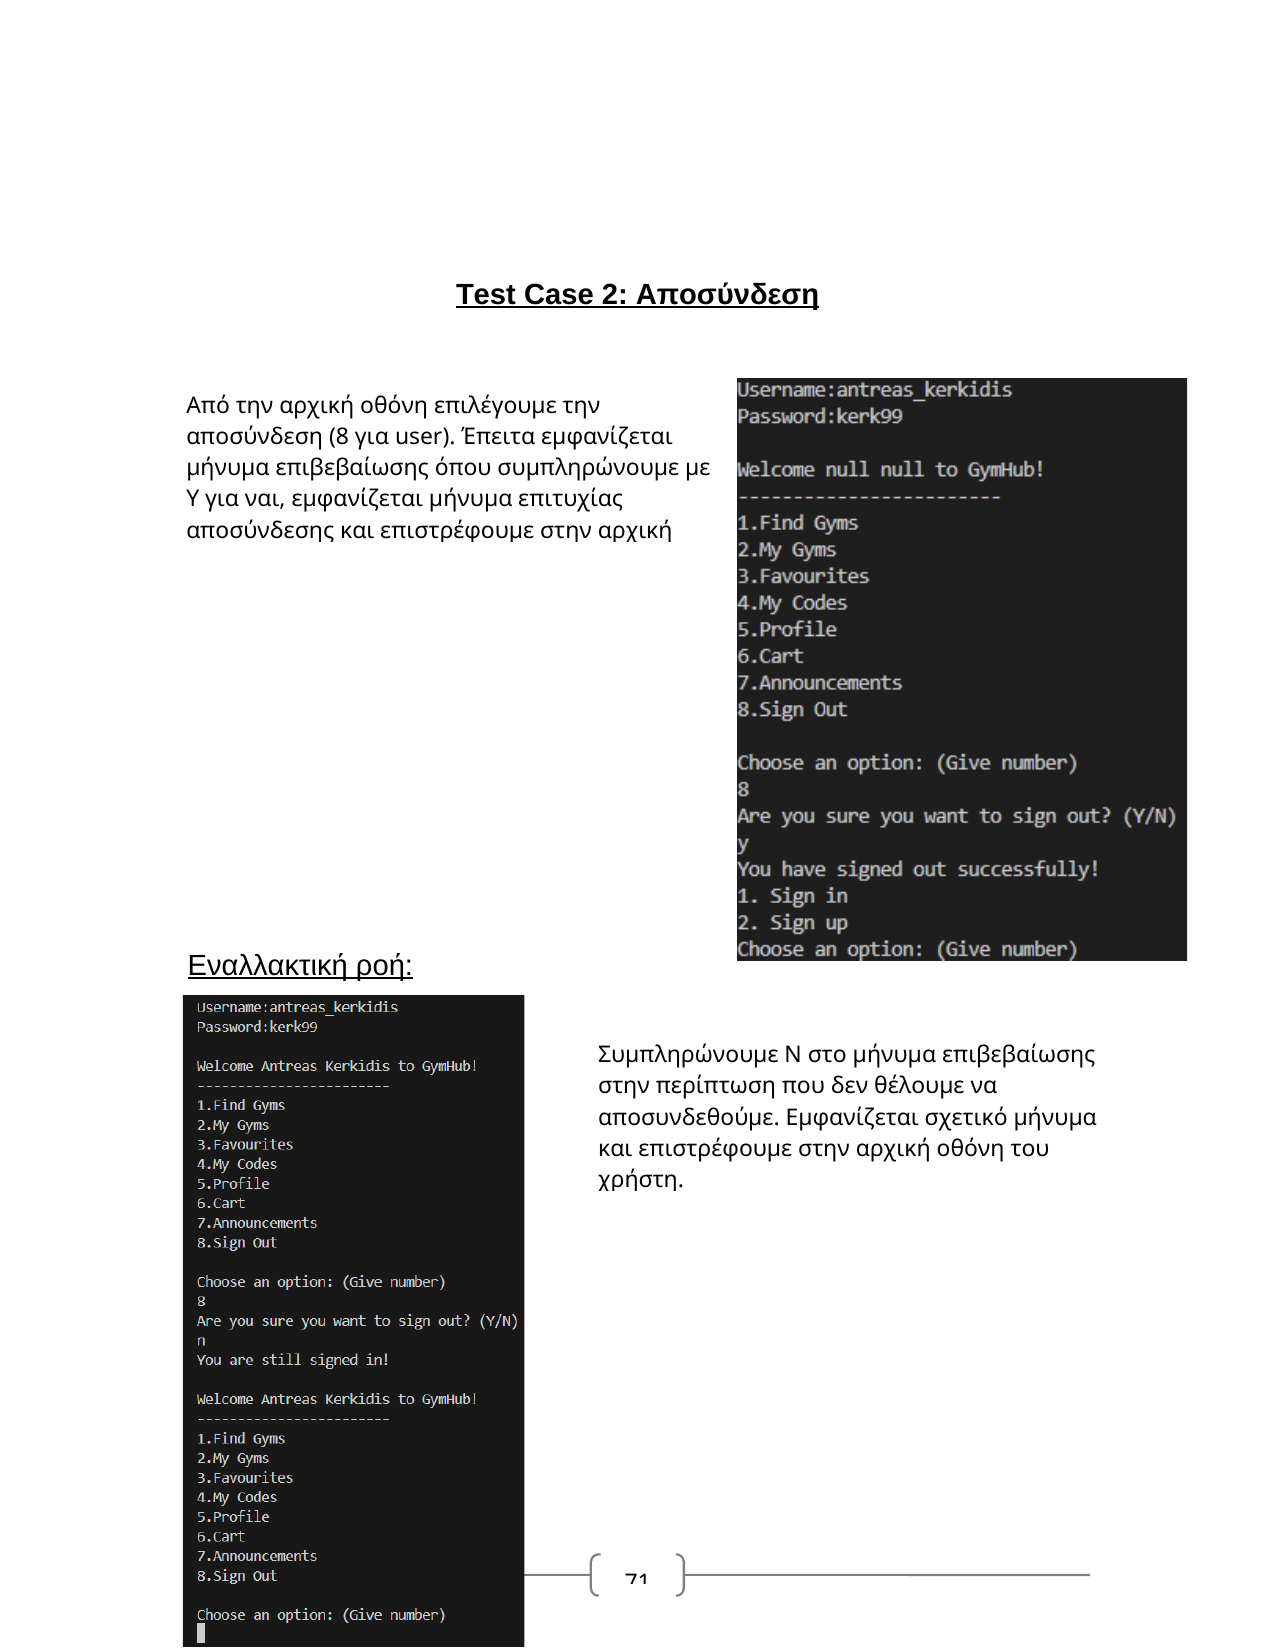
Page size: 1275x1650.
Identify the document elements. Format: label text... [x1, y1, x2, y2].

text Test Case 2: Αποσύνδεση [187, 277, 1087, 311]
picture [182, 995, 525, 1647]
picture [737, 378, 1188, 961]
text Εναλλακτική ροή: [187, 948, 1087, 981]
